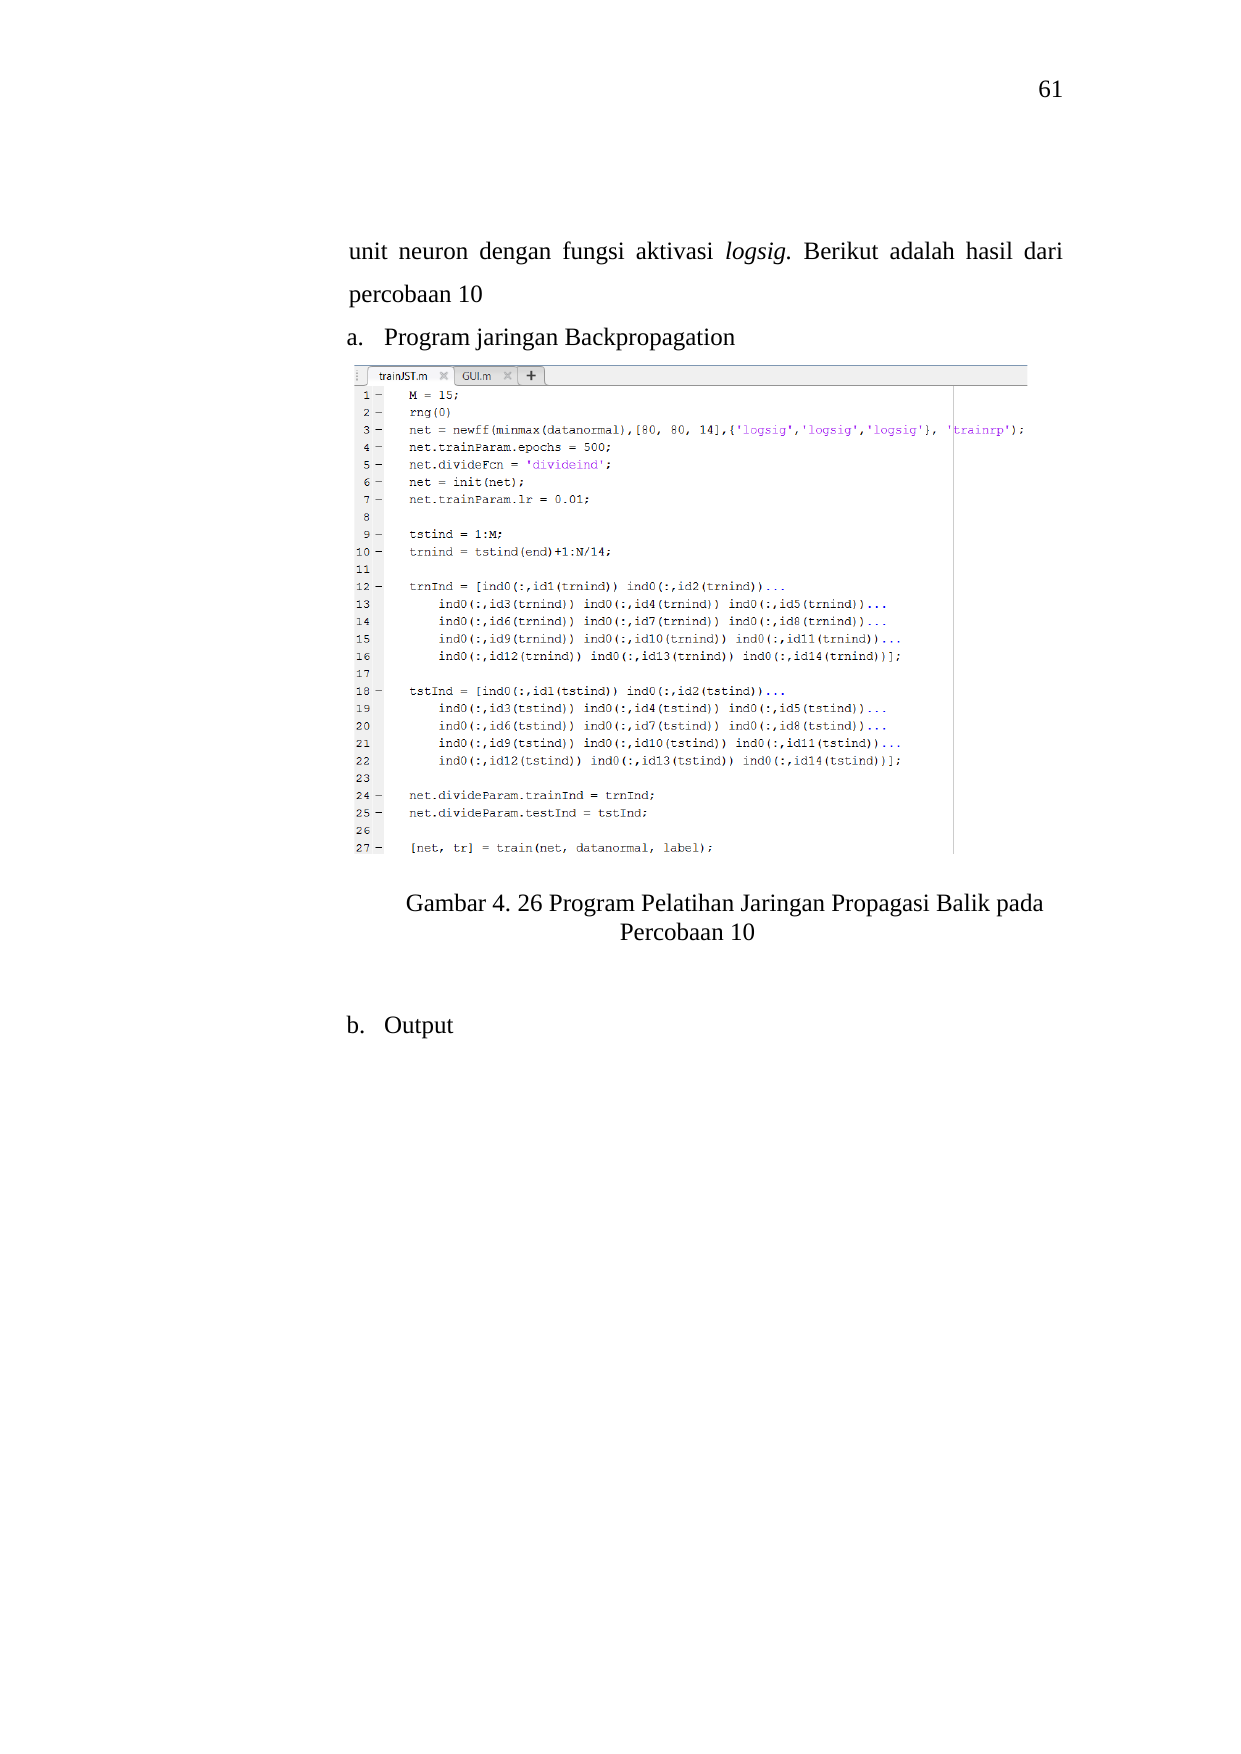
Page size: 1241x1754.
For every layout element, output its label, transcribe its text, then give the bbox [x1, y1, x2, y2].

picture [354, 365, 1028, 854]
text Gambar 4. 26 Program Pelatihan Jaringan Propagasi Balik pada Percobaan 10 [311, 888, 1063, 946]
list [349, 236, 1063, 308]
list Program jaringan Backpropagation [346, 322, 1063, 351]
list Output [346, 1010, 1063, 1039]
